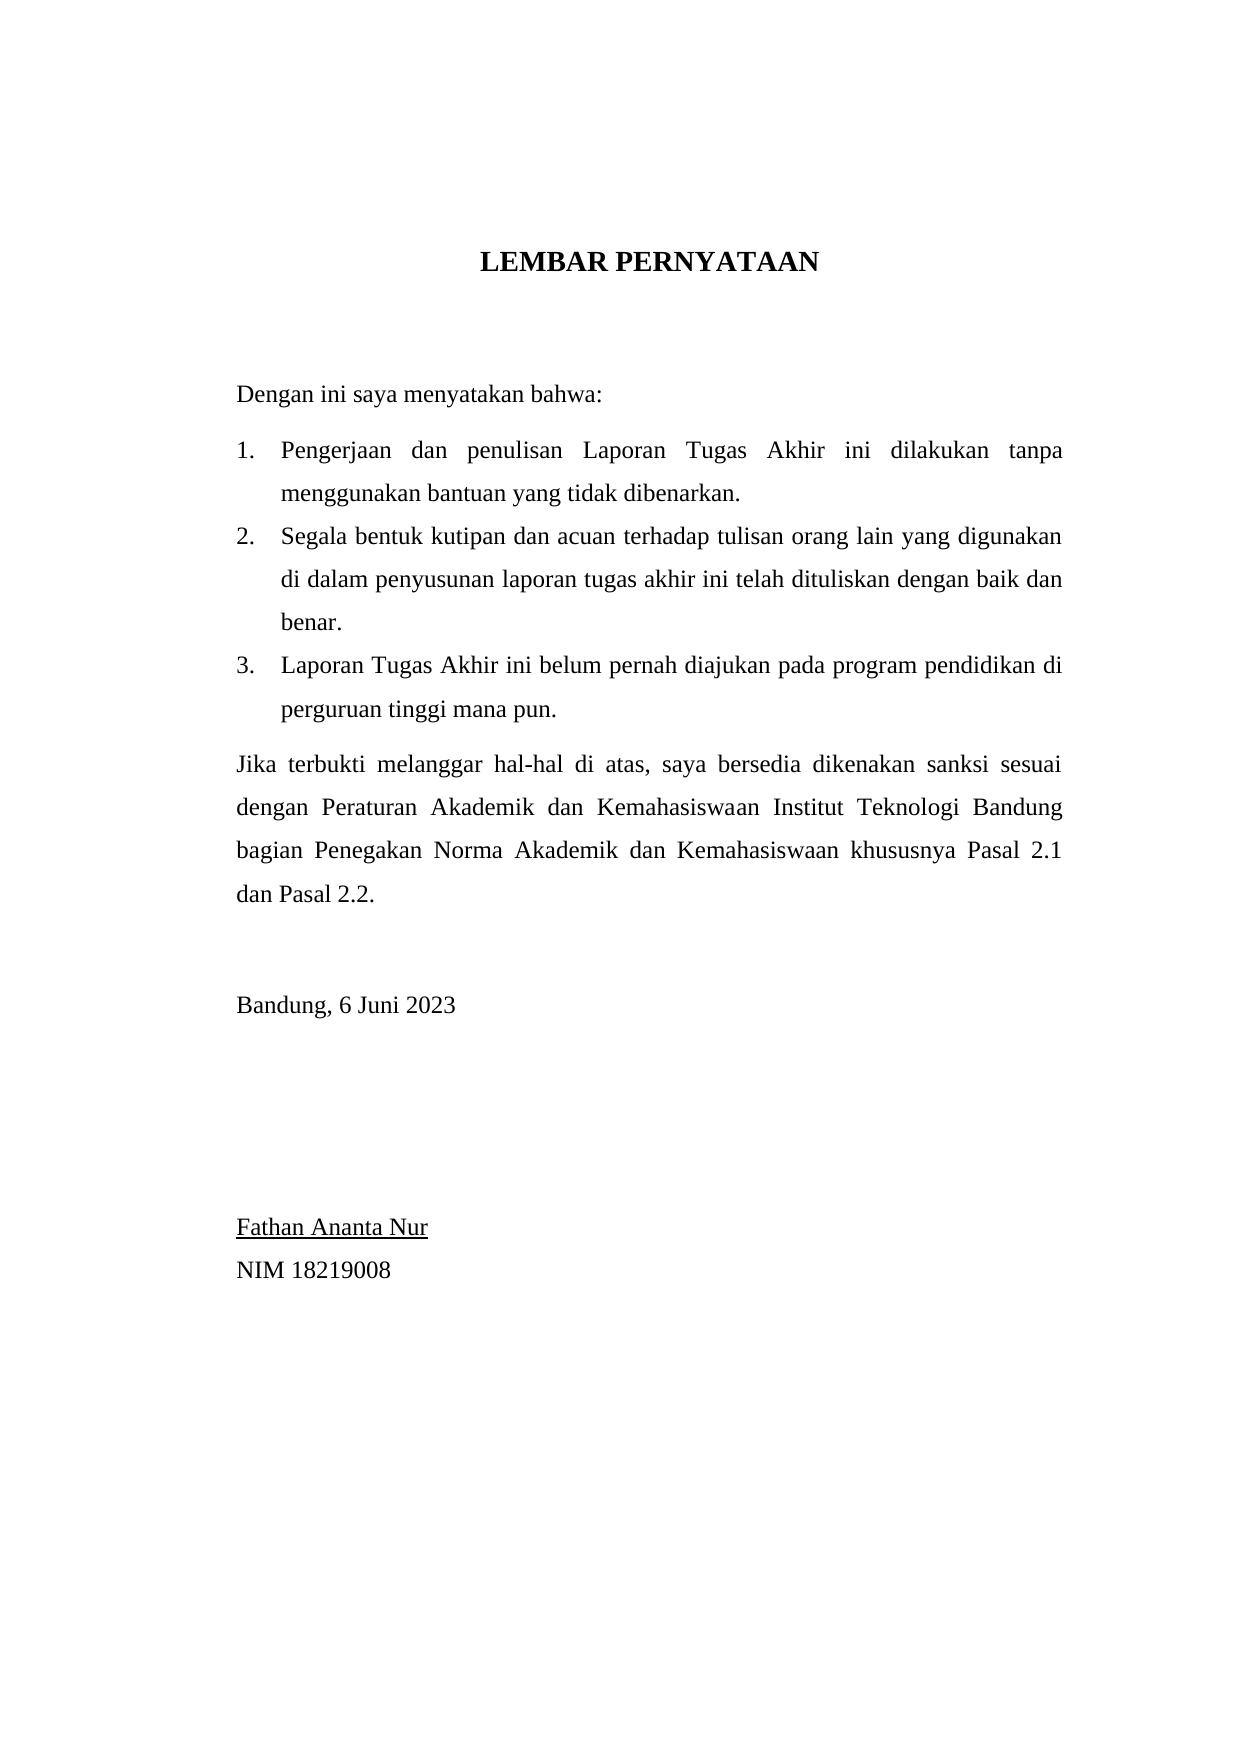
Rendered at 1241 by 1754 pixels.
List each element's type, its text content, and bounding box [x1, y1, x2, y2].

list Laporan Tugas Akhir ini belum pernah diajukan pada program pendidikan di perguruan tinggi mana pun. [236, 651, 1063, 722]
text Fathan Ananta Nur [236, 1212, 1063, 1241]
list Pengerjaan dan penulisan Laporan Tugas Akhir ini dilakukan tanpa menggunakan bantuan yang tidak dibenarkan. [236, 435, 1063, 507]
text Bandung, 6 Juni 2023 [236, 990, 1063, 1019]
text Dengan ini saya menyatakan bahwa: [236, 379, 1063, 408]
text NIM 18219008 [236, 1256, 1063, 1284]
list Segala bentuk kutipan dan acuan terhadap tulisan orang lain yang digunakan di dalam penyusunan laporan tugas akhir ini telah dituliskan dengan baik dan benar. [236, 521, 1063, 636]
text Jika terbukti melanggar hal-hal di atas, saya bersedia dikenakan sanksi sesuai dengan Peraturan Akademik dan Kemahasiswaan Institut Teknologi Bandung bagian Penegakan Norma Akademik dan Kemahasiswaan khususnya Pasal 2.1 dan Pasal 2.2. [236, 749, 1063, 907]
text LEMBAR PERNYATAAN [236, 244, 1063, 278]
